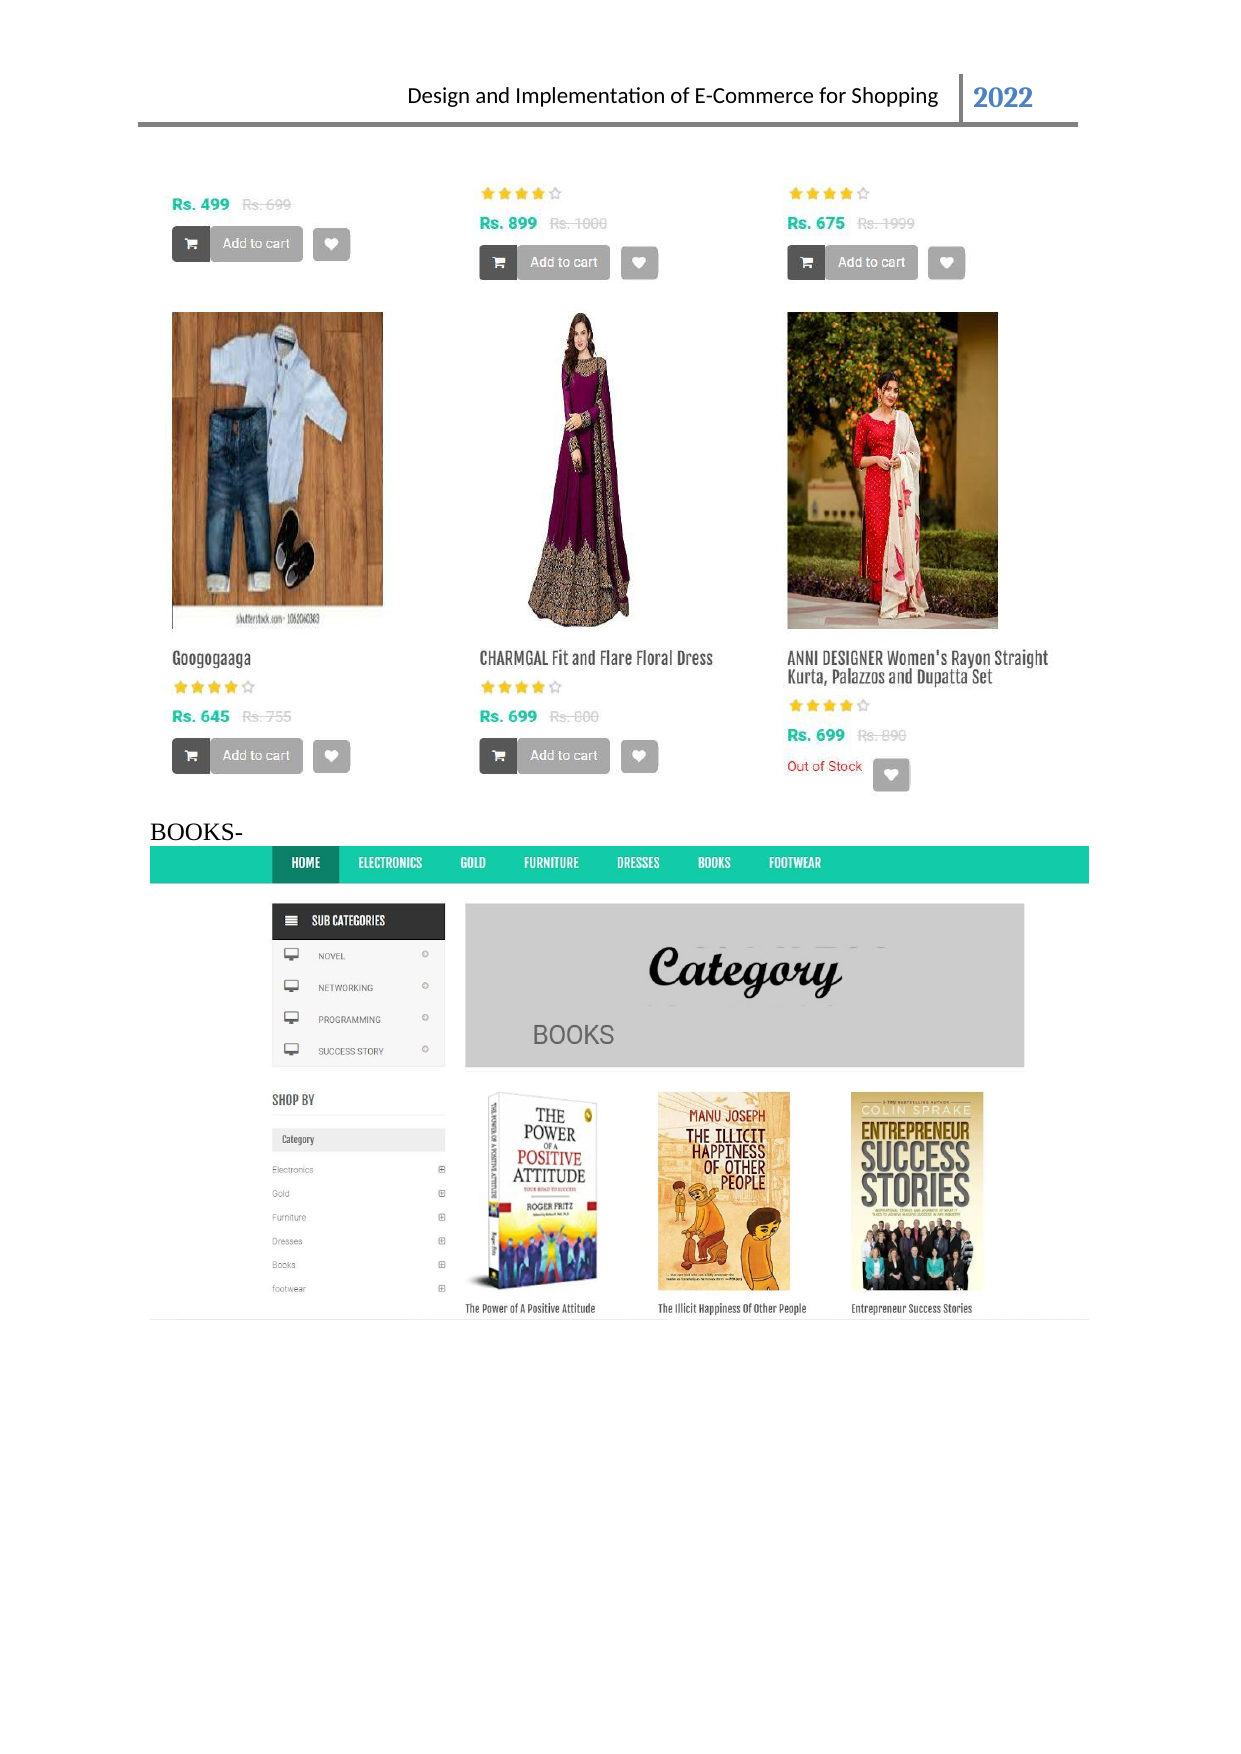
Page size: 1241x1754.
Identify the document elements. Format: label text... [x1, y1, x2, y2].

text BOOKS- [150, 817, 1090, 846]
picture [150, 846, 1089, 1320]
picture [150, 183, 1089, 818]
